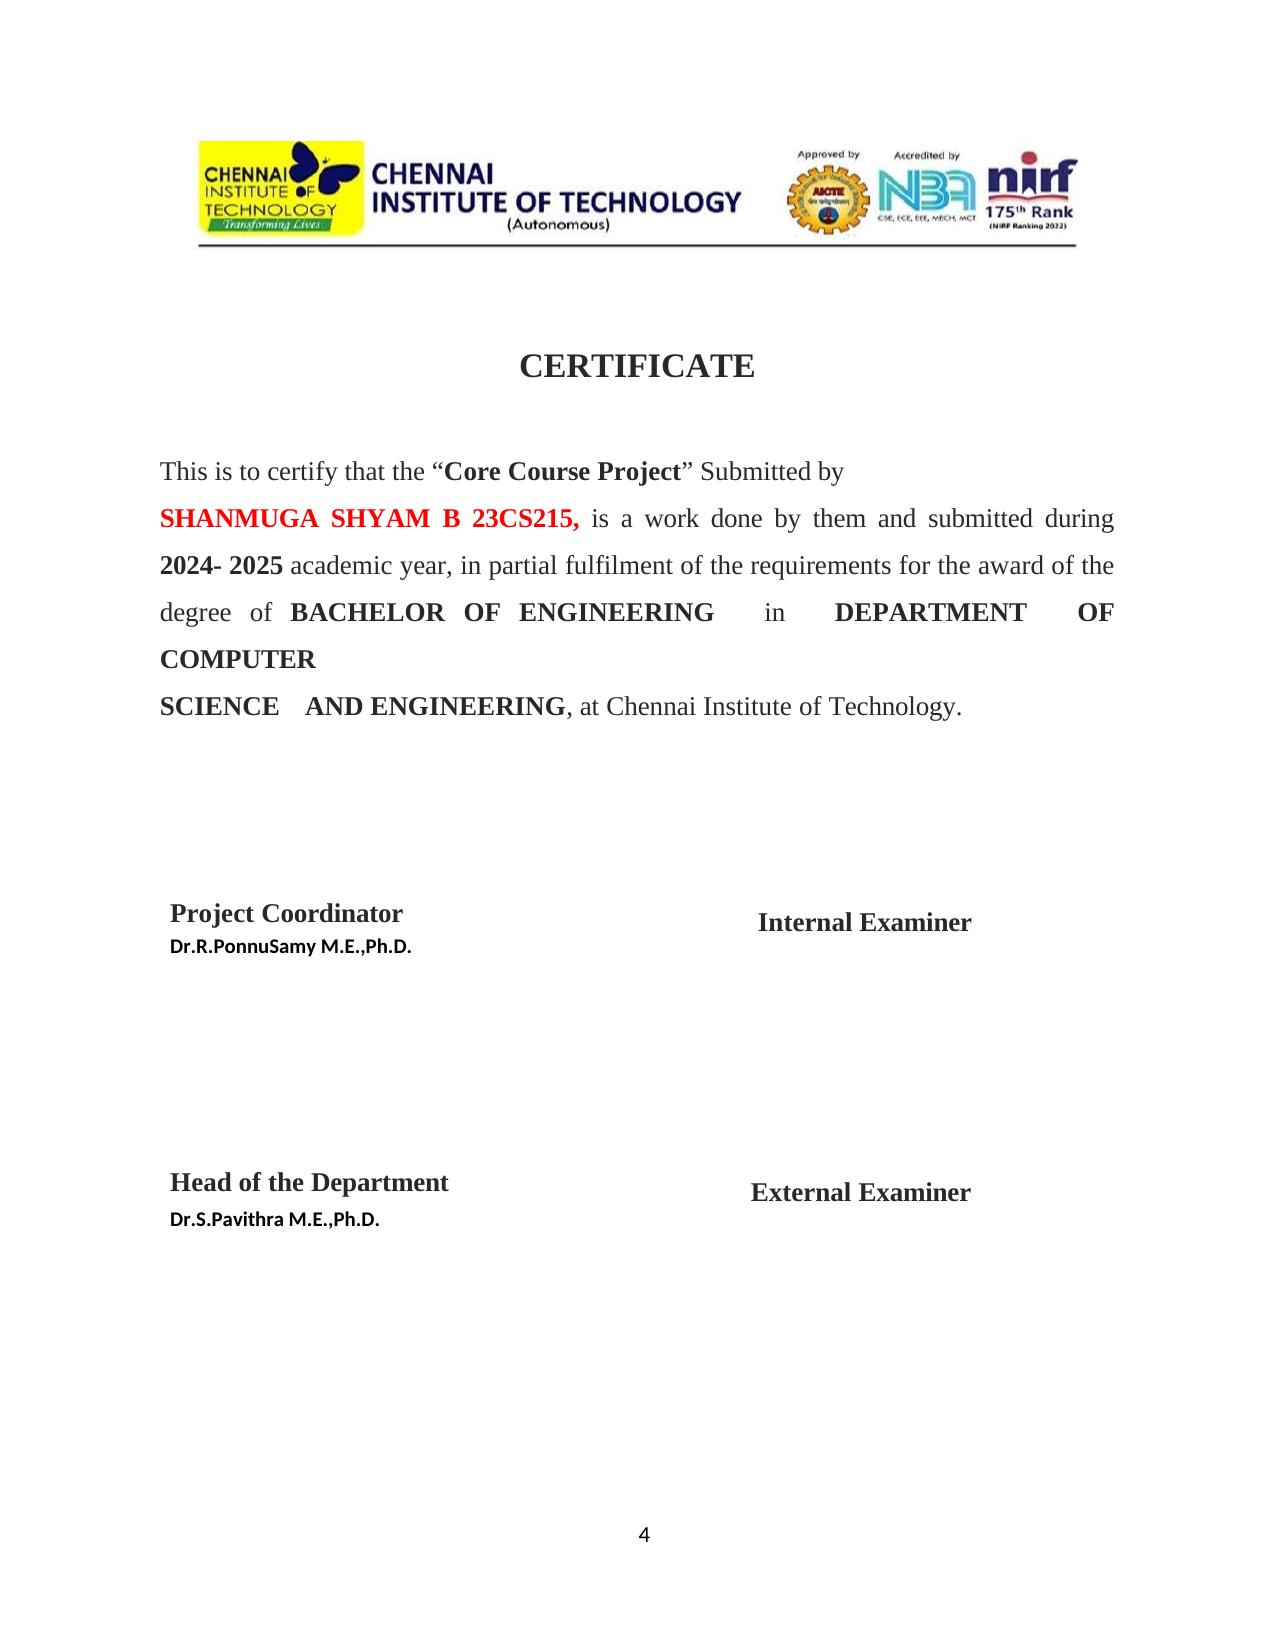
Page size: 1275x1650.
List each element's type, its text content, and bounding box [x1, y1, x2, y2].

text Head of the Department [170, 1166, 453, 1197]
subtitle External Examiner [751, 1176, 1164, 1207]
text Dr.S.Pavithra M.E.,Ph.D. [170, 1206, 453, 1231]
subtitle Project Coordinator [170, 897, 439, 928]
text This is to certify that the “Core Course Project” Submitted by [159, 455, 1164, 486]
text CERTIFICATE [161, 345, 1113, 384]
subtitle Internal Examiner [758, 907, 1164, 938]
text Dr.R.PonnuSamy M.E.,Ph.D. [170, 928, 439, 959]
picture [195, 141, 1079, 250]
text SHANMUGA SHYAM B 23CS215, is a work done by them and submitted during 2024- 2025 academic year, in partial fulfilment of the requirements for the award of the degree of BACHELOR OF ENGINEERING in DEPARTMENT OF COMPUTER [159, 502, 1115, 674]
text SCIENCE AND ENGINEERING, at Chennai Institute of Technology. [159, 691, 1164, 722]
